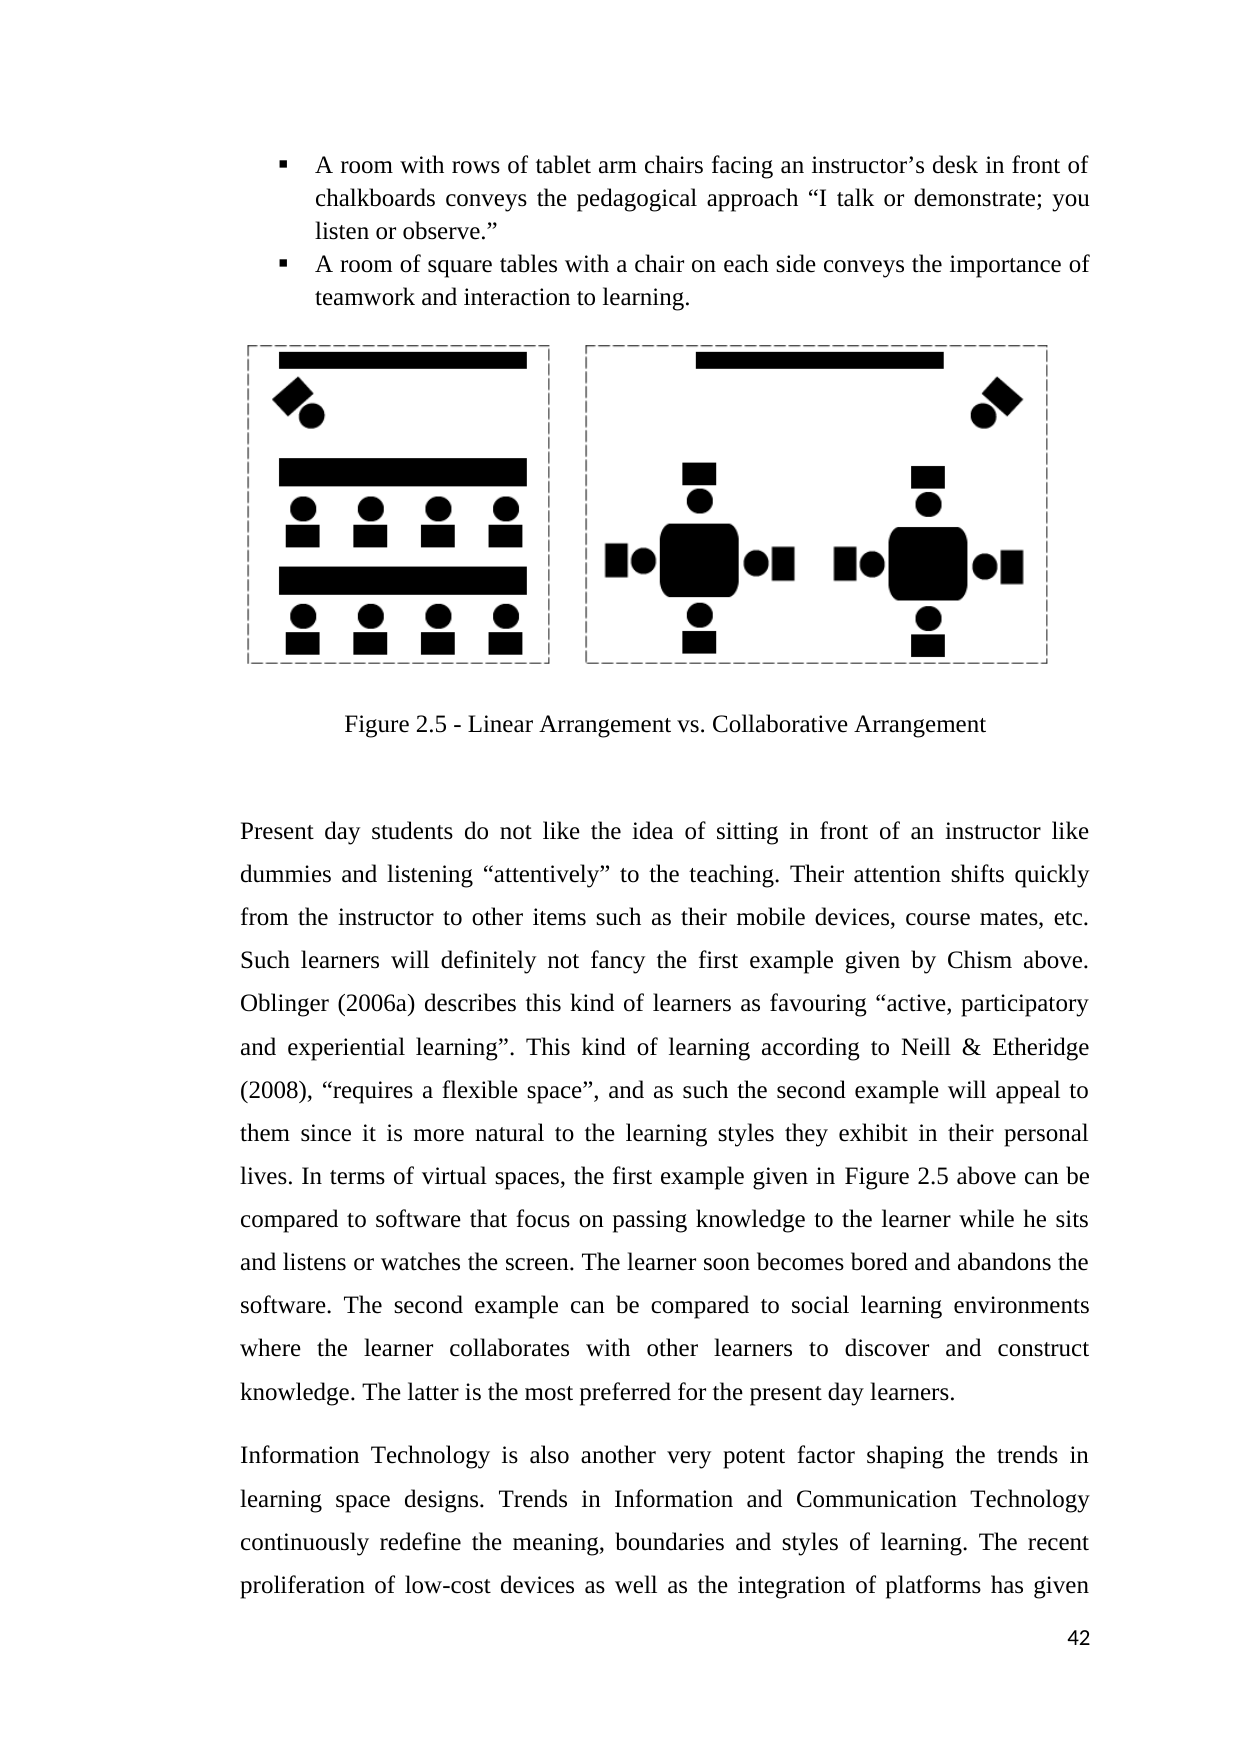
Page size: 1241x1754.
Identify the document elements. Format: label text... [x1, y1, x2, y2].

list A room of square tables with a chair on each side conveys the importance of teamwork and interaction to learning. [277, 249, 1090, 311]
list A room with rows of tablet arm chairs facing an instructor’s desk in front of chalkboards conveys the pedagogical approach “I talk or demonstrate; you listen or observe.” [277, 150, 1090, 245]
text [240, 1441, 1090, 1599]
text Figure 2.5 - Linear Arrangement vs. Collaborative Arrangement [240, 709, 1090, 738]
picture [240, 336, 1054, 674]
